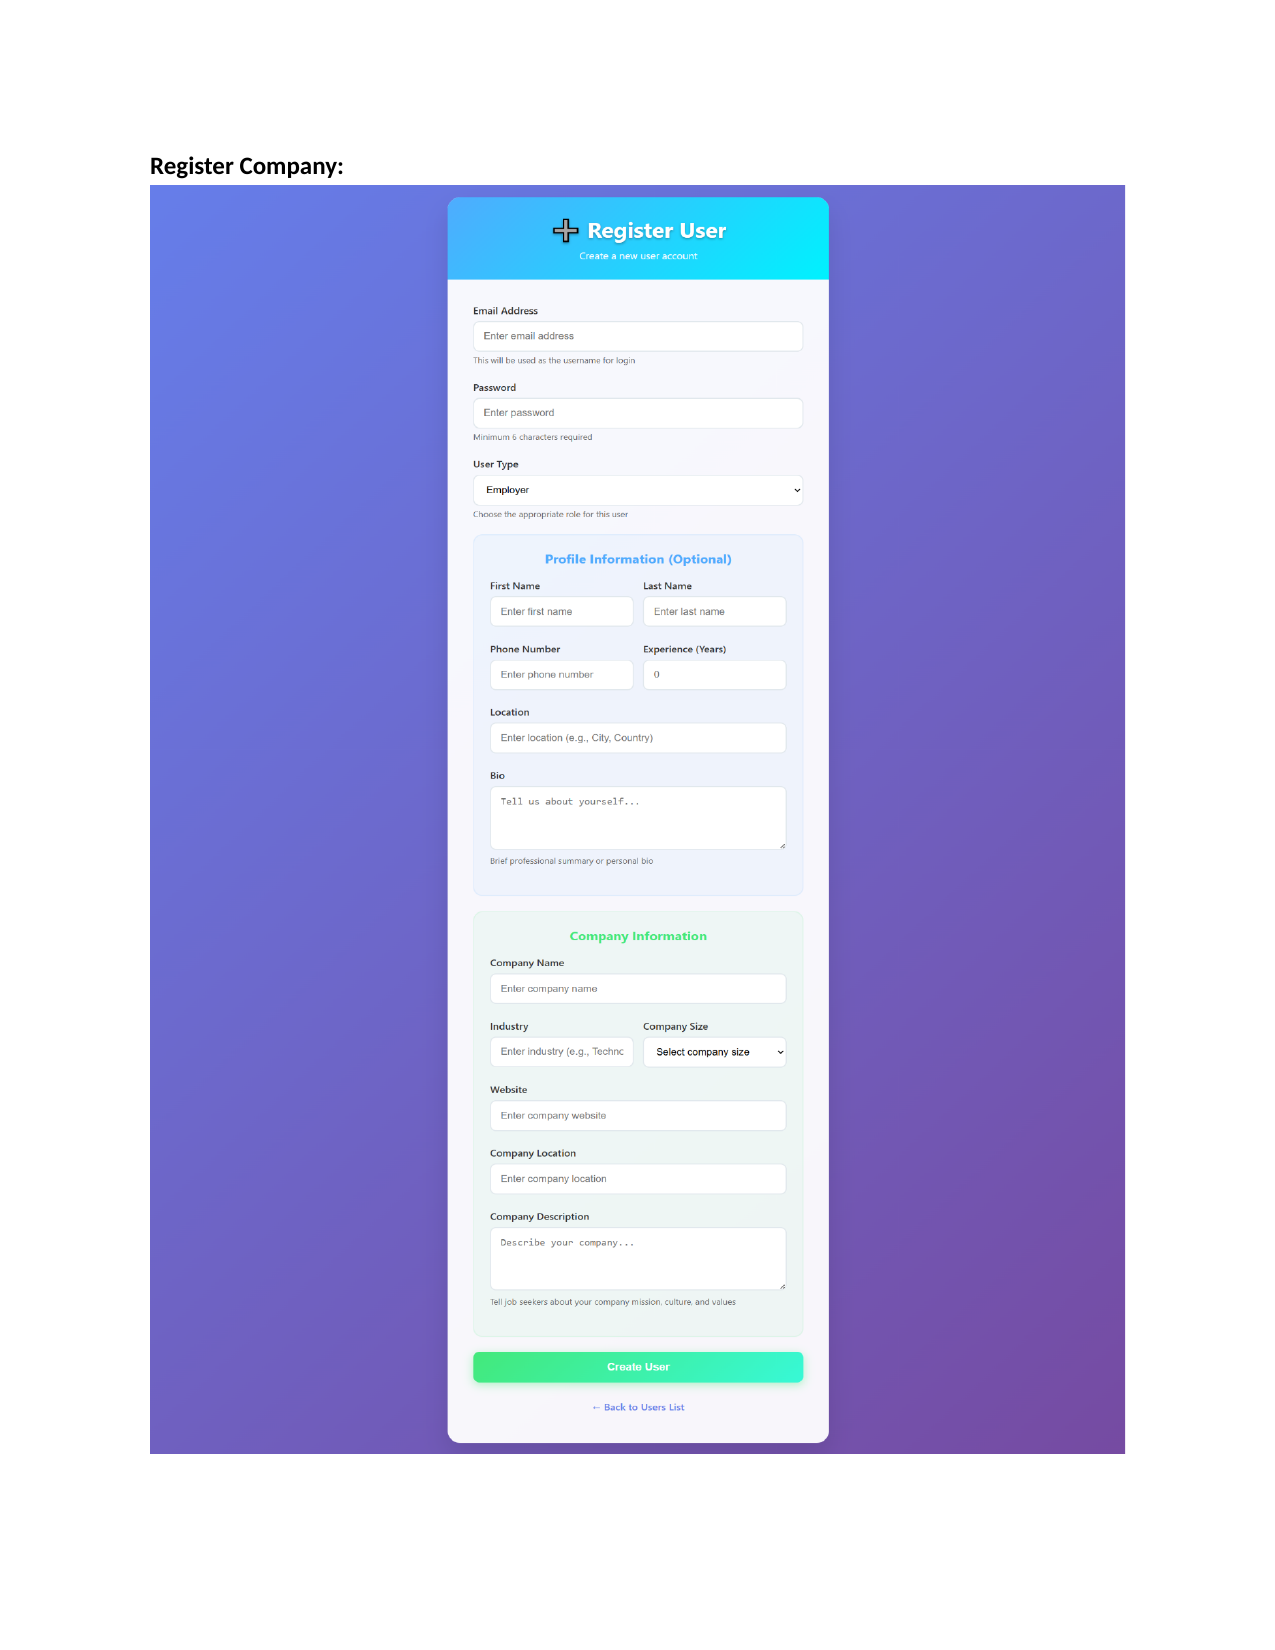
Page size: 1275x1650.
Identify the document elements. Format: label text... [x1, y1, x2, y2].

text Register Company: [150, 150, 1125, 185]
picture [150, 185, 1125, 1454]
